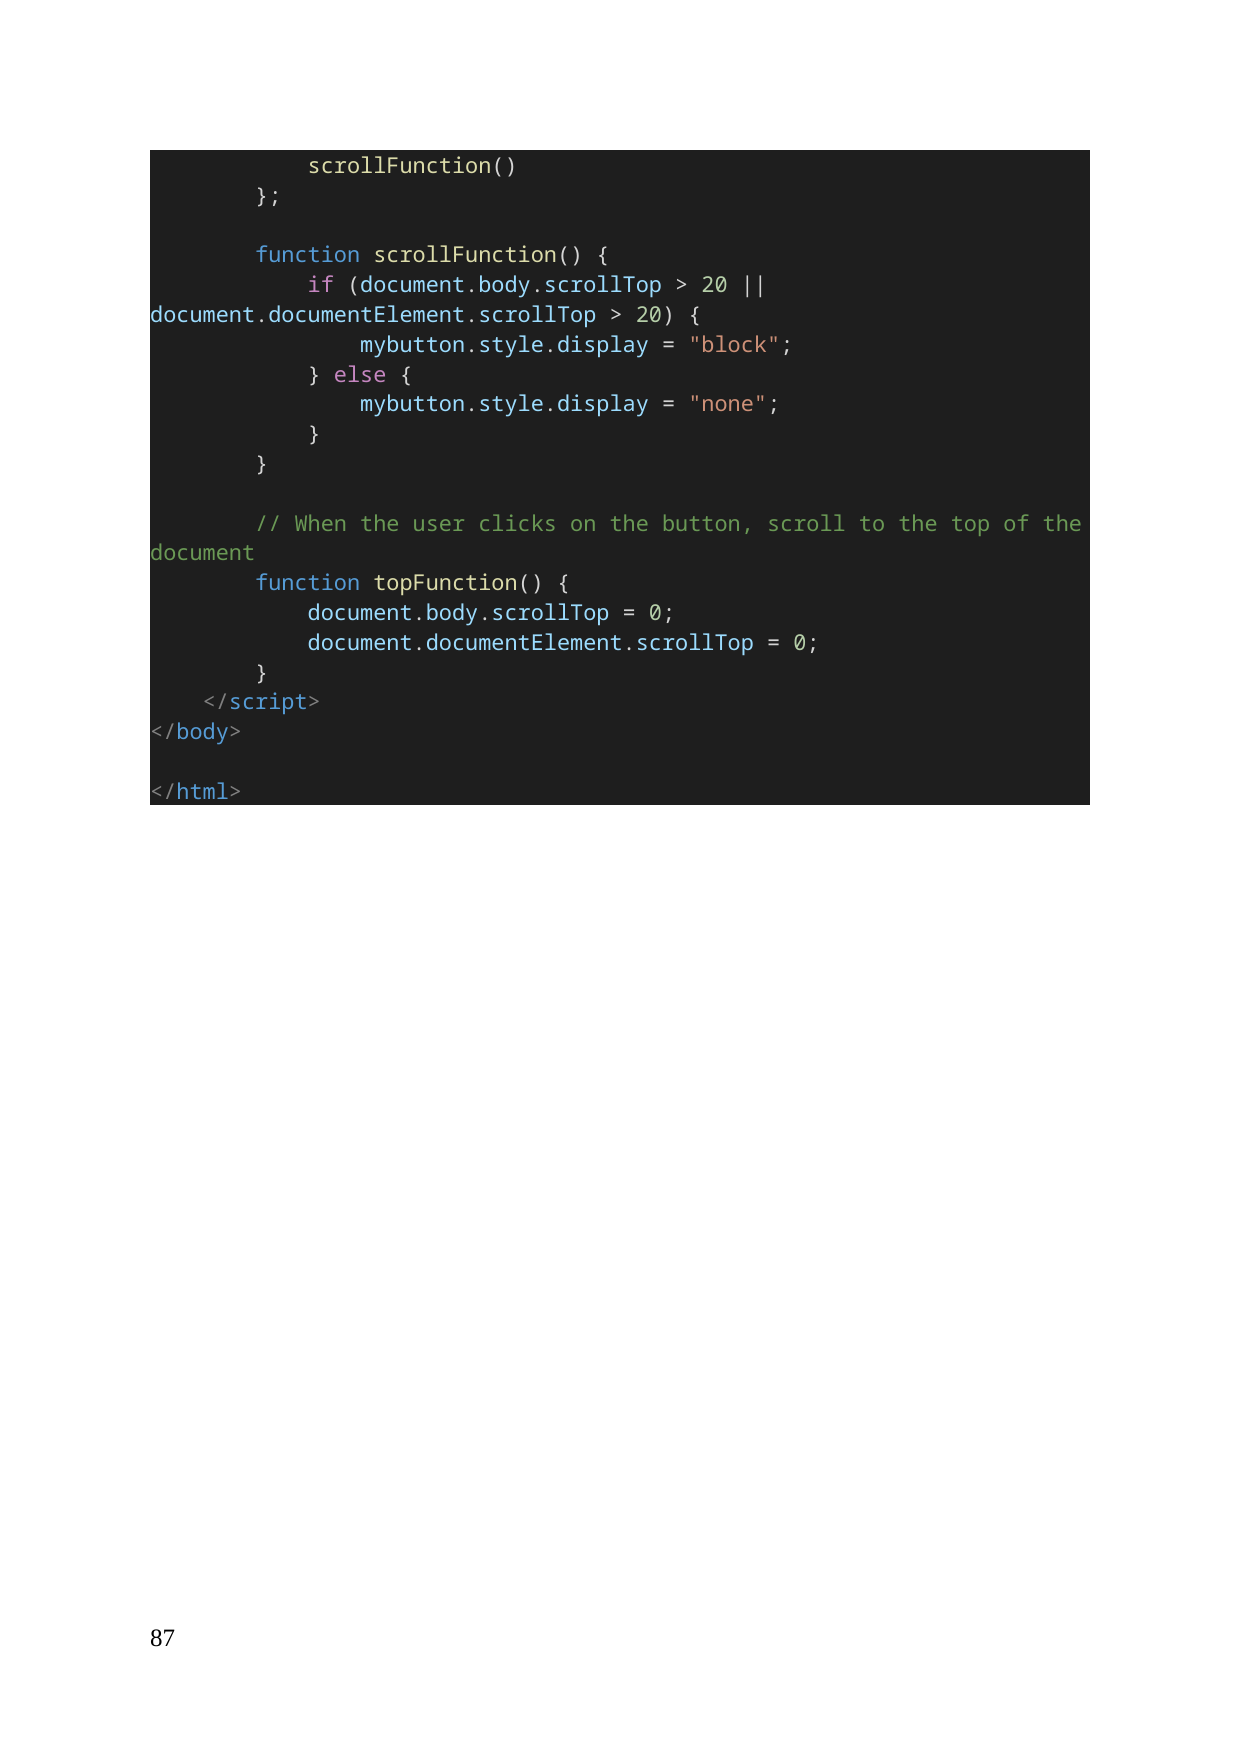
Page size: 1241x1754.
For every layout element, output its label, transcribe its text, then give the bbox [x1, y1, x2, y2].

text </body> [150, 716, 1090, 746]
text document.documentElement.scrollTop = 0; [150, 627, 1090, 656]
text mybutton.style.display = "none"; [150, 388, 1090, 418]
text } [150, 656, 1090, 686]
text mybutton.style.display = "block"; [150, 329, 1090, 358]
text </script> [150, 686, 1090, 716]
text } else { [150, 358, 1090, 388]
text scrollFunction() [150, 150, 1090, 180]
text // When the user clicks on the button, scroll to the top of the document [150, 507, 1090, 567]
text document.body.scrollTop = 0; [150, 597, 1090, 627]
text function scrollFunction() { [150, 239, 1090, 269]
text } [150, 418, 1090, 448]
text </html> [150, 776, 1090, 805]
text } [150, 448, 1090, 478]
text function topFunction() { [150, 567, 1090, 597]
text }; [150, 180, 1090, 209]
text if (document.body.scrollTop > 20 || document.documentElement.scrollTop > 20) { [150, 269, 1090, 329]
